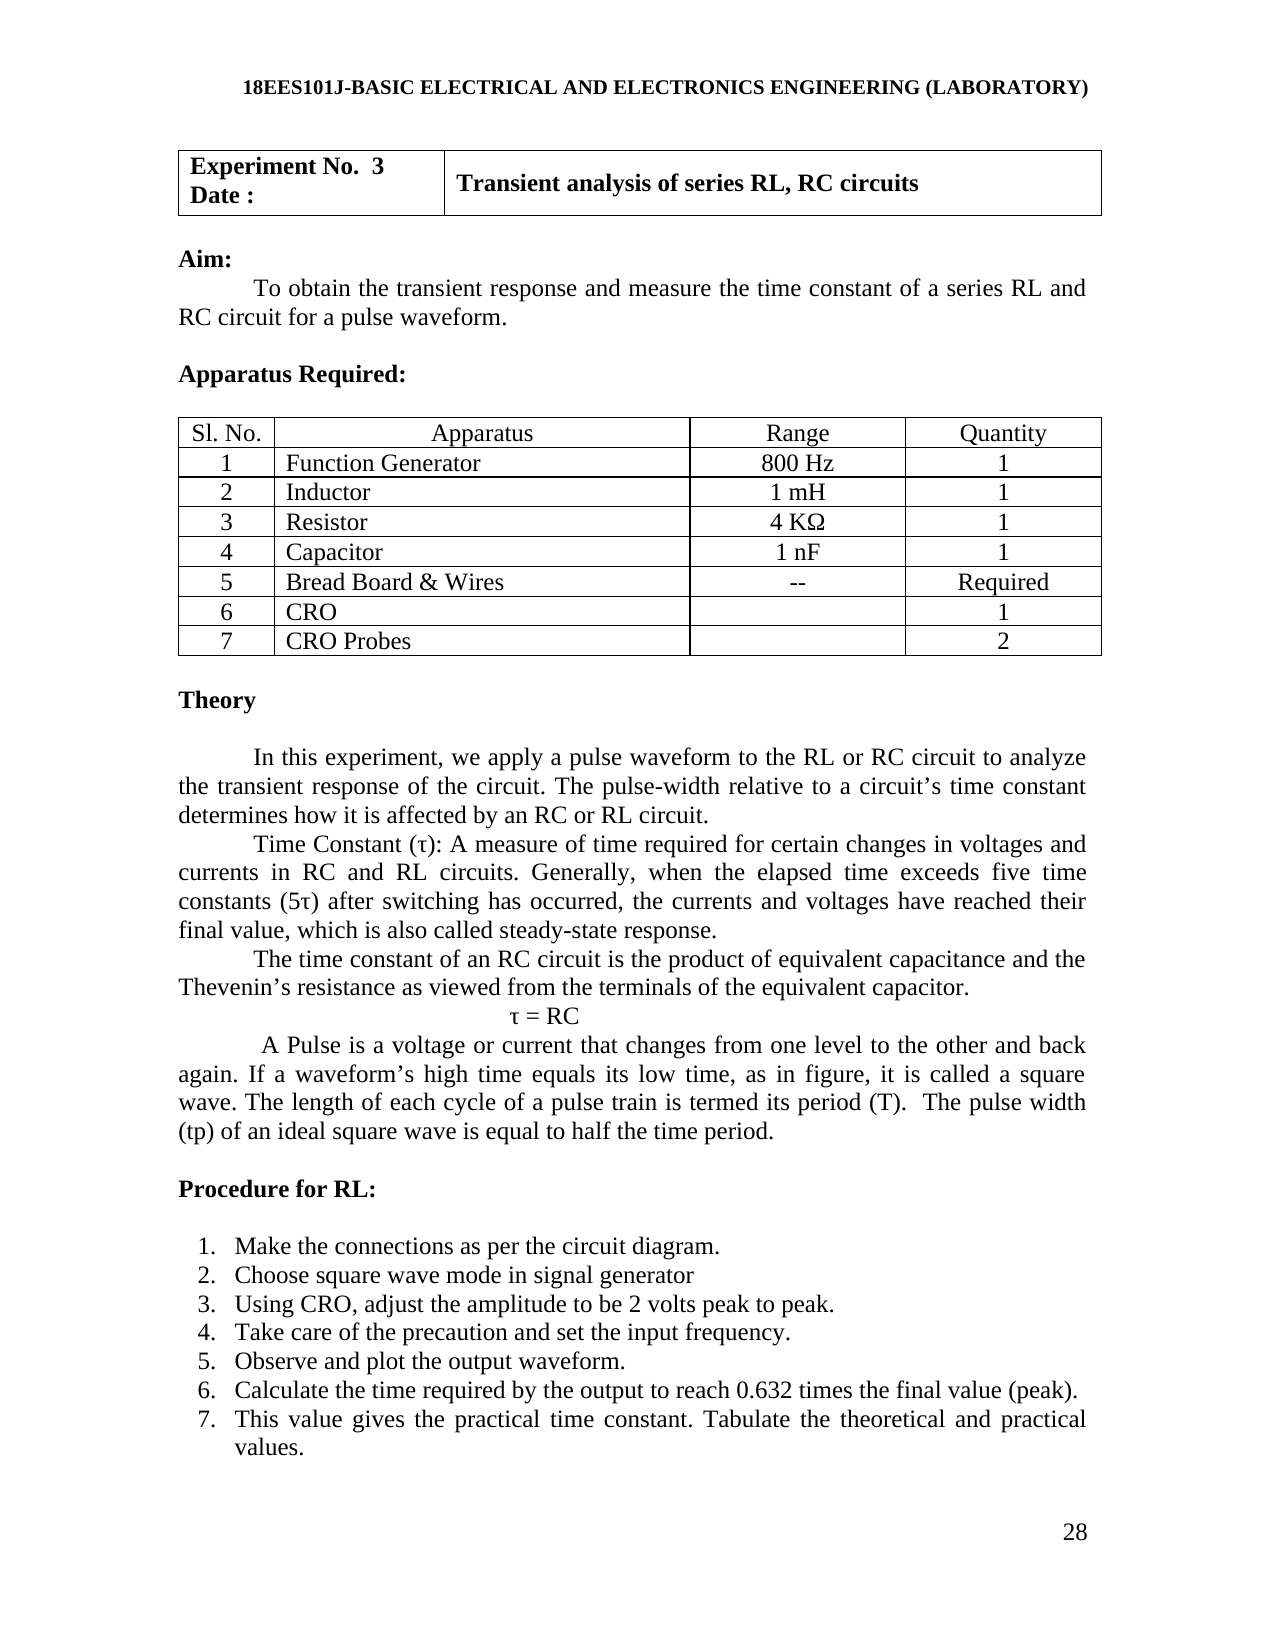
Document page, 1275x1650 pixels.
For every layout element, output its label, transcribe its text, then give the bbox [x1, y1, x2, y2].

list Choose square wave mode in signal generator [197, 1260, 1087, 1289]
text Time Constant (τ): A measure of time required for certain changes in voltages and currents in RC and RL circuits. Generally, when the elapsed time exceeds five time constants (5τ) after switching has occurred, the currents and voltages have reached their final value, which is also called steady-state response. [178, 829, 1087, 944]
text The time constant of an RC circuit is the product of equivalent capacitance and the Thevenin’s resistance as viewed from the terminals of the equivalent capacitor. [178, 944, 1087, 1001]
table_cell Inductor [275, 478, 689, 506]
table_cell [691, 626, 905, 655]
table_cell Resistor [275, 507, 689, 536]
table_cell 1 mH [691, 478, 905, 506]
table_cell 1 [906, 478, 1101, 506]
table_cell 5 [179, 567, 274, 596]
table_cell 4 KΩ [691, 507, 905, 536]
text In this experiment, we apply a pulse waveform to the RL or RC circuit to analyze the transient response of the circuit. The pulse-width relative to a circuit’s time constant determines how it is affected by an RC or RL circuit. [178, 742, 1087, 829]
list Observe and plot the output waveform. [197, 1346, 1087, 1375]
table_header Range [691, 418, 905, 447]
text To obtain the transient response and measure the time constant of a series RL and RC circuit for a pulse waveform. [178, 273, 1087, 331]
table_cell 1 [906, 537, 1101, 566]
table_header Experiment No. 3 Date : [179, 151, 444, 214]
text Procedure for RL: [178, 1174, 1087, 1202]
list Make the connections as per the circuit diagram. [197, 1231, 1087, 1260]
text A Pulse is a voltage or current that changes from one level to the other and back again. If a waveform’s high time equals its low time, as in figure, it is called a square wave. The length of each cycle of a pulse train is termed its period (T). The pulse width (tp) of an ideal square wave is equal to half the time period. [178, 1030, 1087, 1145]
table_header Sl. No. [179, 418, 274, 447]
table_cell 1 [179, 448, 274, 476]
list This value gives the practical time constant. Tabulate the theoretical and practical values. [197, 1404, 1087, 1461]
table_cell 1 [906, 597, 1101, 625]
table_cell CRO [275, 597, 689, 625]
table_cell 1 [906, 448, 1101, 476]
table_header Transient analysis of series RL, RC circuits [445, 151, 1101, 214]
table_cell 6 [179, 597, 274, 625]
list Take care of the precaution and set the input frequency. [197, 1317, 1087, 1346]
table_cell 2 [179, 478, 274, 506]
table_cell 2 [906, 626, 1101, 655]
table_cell 3 [179, 507, 274, 536]
text τ = RC [178, 1001, 1087, 1030]
table_cell Required [906, 567, 1101, 596]
table_cell 1 [906, 507, 1101, 536]
table_cell 4 [179, 537, 274, 566]
list Calculate the time required by the output to reach 0.632 times the final value (peak). [197, 1375, 1087, 1404]
table_cell 1 nF [691, 537, 905, 566]
table_cell -- [691, 567, 905, 596]
table_cell CRO Probes [275, 626, 689, 655]
list Using CRO, adjust the amplitude to be 2 volts peak to peak. [197, 1289, 1087, 1317]
table_cell 800 Hz [691, 448, 905, 476]
table_header Apparatus [275, 418, 689, 447]
text Apparatus Required: [178, 359, 1087, 388]
table_cell 7 [179, 626, 274, 655]
text Aim: [178, 244, 1087, 273]
table_cell [691, 597, 905, 625]
table_cell Function Generator [275, 448, 689, 476]
text Theory [178, 685, 1087, 714]
table_cell Bread Board & Wires [275, 567, 689, 596]
table_header Quantity [906, 418, 1101, 447]
table_cell Capacitor [275, 537, 689, 566]
